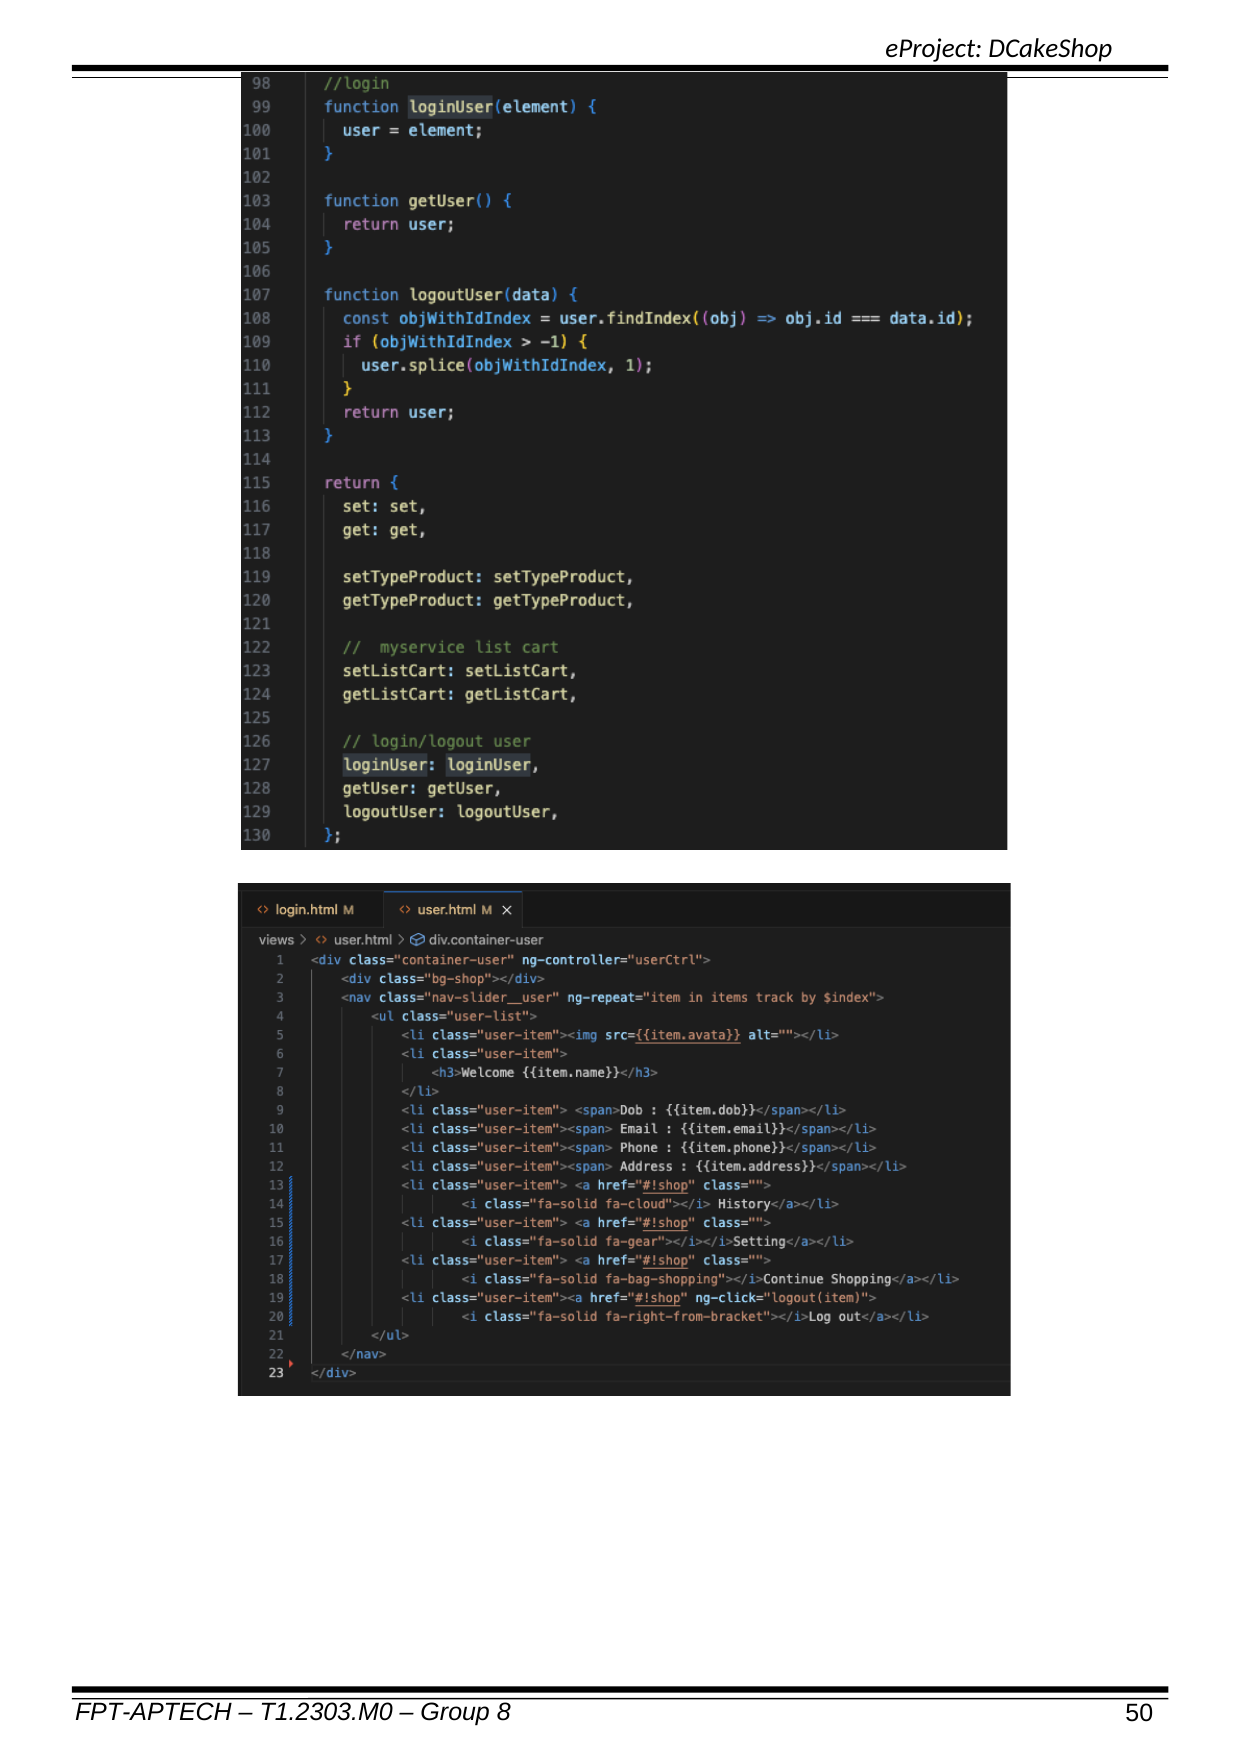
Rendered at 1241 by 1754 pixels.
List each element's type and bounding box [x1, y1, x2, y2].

picture [241, 72, 1008, 850]
picture [237, 883, 1011, 1396]
